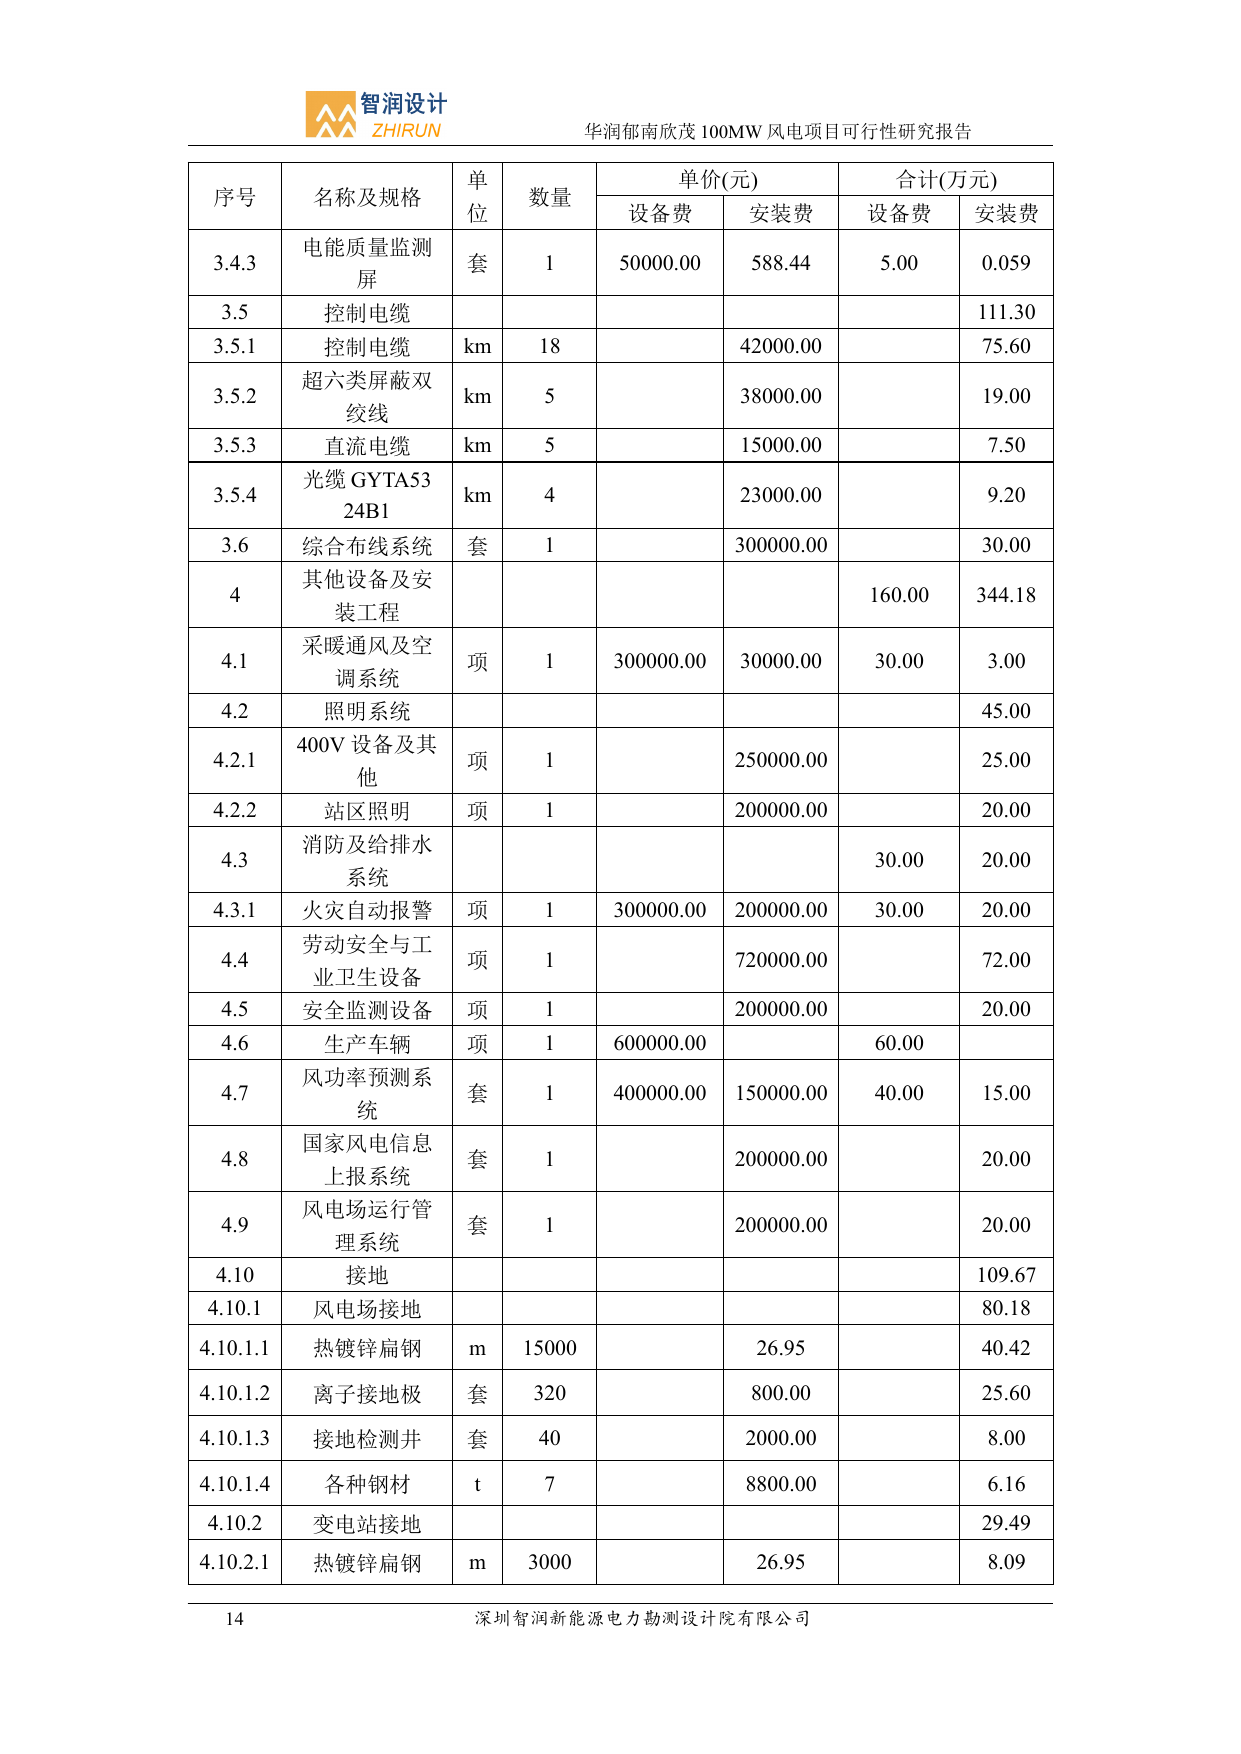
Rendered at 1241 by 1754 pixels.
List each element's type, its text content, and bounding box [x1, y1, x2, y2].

table_cell 综合布线系统 [282, 529, 452, 561]
table_cell 套 [453, 1370, 502, 1415]
table_cell 5 [503, 429, 596, 461]
table_cell km [453, 363, 502, 428]
table_cell 站区照明 [282, 794, 452, 826]
table_cell 项 [453, 794, 502, 826]
table_header 序号 [189, 163, 281, 229]
table_cell [597, 1370, 723, 1415]
table_cell 250000.00 [724, 728, 838, 793]
table_cell [839, 1540, 959, 1584]
table_cell 1 [503, 1026, 596, 1059]
table_cell m [453, 1540, 502, 1584]
table_cell [724, 1506, 838, 1539]
table_cell 5 [503, 363, 596, 428]
table_cell 3.5.1 [189, 329, 281, 362]
table_cell 控制电缆 [282, 329, 452, 362]
table_cell [597, 1126, 723, 1191]
table_cell [503, 1506, 596, 1539]
table_cell [453, 694, 502, 727]
table_cell 采暖通风及空调系统 [282, 628, 452, 693]
table_cell 4.7 [189, 1060, 281, 1125]
table_cell 项 [453, 628, 502, 693]
table_cell [597, 329, 723, 362]
table_cell 项 [453, 1026, 502, 1059]
table_cell 400000.00 [597, 1060, 723, 1125]
table_cell [839, 927, 959, 992]
table_cell [597, 562, 723, 627]
table_cell 4.3.1 [189, 893, 281, 926]
table_cell m [453, 1325, 502, 1369]
table_cell [453, 296, 502, 328]
table_cell 4.10.1 [189, 1292, 281, 1324]
table_cell [839, 1192, 959, 1257]
table_cell 4.10.1.3 [189, 1416, 281, 1460]
table_cell 4.10.1.1 [189, 1325, 281, 1369]
table_cell 光缆GYTA53 24B1 [282, 463, 452, 527]
table_cell [839, 1416, 959, 1460]
table_cell [839, 1126, 959, 1191]
table_cell 超六类屏蔽双绞线 [282, 363, 452, 428]
table_cell 29.49 [960, 1506, 1053, 1539]
table_cell [597, 429, 723, 461]
table_cell 7 [503, 1461, 596, 1505]
table_cell 1 [503, 728, 596, 793]
table_cell [597, 728, 723, 793]
table_cell 4 [189, 562, 281, 627]
table_cell 照明系统 [282, 694, 452, 727]
table_cell [724, 1026, 838, 1059]
table_cell 20.00 [960, 1126, 1053, 1191]
table_cell 9.20 [960, 463, 1053, 527]
table_cell [597, 1258, 723, 1291]
table_cell [839, 993, 959, 1025]
table_cell [597, 529, 723, 561]
picture [305, 88, 448, 139]
table_cell 800.00 [724, 1370, 838, 1415]
table_cell [724, 694, 838, 727]
table_cell [597, 694, 723, 727]
table_cell 400V设备及其他 [282, 728, 452, 793]
table_cell [839, 463, 959, 527]
table_cell 40 [503, 1416, 596, 1460]
table_cell 40.42 [960, 1325, 1053, 1369]
table_cell 7.50 [960, 429, 1053, 461]
table_cell 国家风电信息上报系统 [282, 1126, 452, 1191]
table_cell [503, 1258, 596, 1291]
table_cell [839, 429, 959, 461]
table_cell 套 [453, 1060, 502, 1125]
table_cell 200000.00 [724, 893, 838, 926]
table_cell [597, 1461, 723, 1505]
table_cell 3.5.2 [189, 363, 281, 428]
table_cell 控制电缆 [282, 296, 452, 328]
table_cell [503, 827, 596, 892]
table_cell [597, 1325, 723, 1369]
table_cell 20.00 [960, 893, 1053, 926]
table_cell t [453, 1461, 502, 1505]
table_cell 4.10.1.4 [189, 1461, 281, 1505]
table_cell 26.95 [724, 1325, 838, 1369]
table_cell 4.2.1 [189, 728, 281, 793]
table_cell 2000.00 [724, 1416, 838, 1460]
table_cell 600000.00 [597, 1026, 723, 1059]
table_cell 4.10.2.1 [189, 1540, 281, 1584]
table_cell 15000.00 [724, 429, 838, 461]
table_cell 23000.00 [724, 463, 838, 527]
table_cell 20.00 [960, 794, 1053, 826]
table_cell 3.5 [189, 296, 281, 328]
table_cell [839, 1461, 959, 1505]
table_cell [503, 562, 596, 627]
table_cell 4 [503, 463, 596, 527]
table_cell 200000.00 [724, 1192, 838, 1257]
table_cell 111.30 [960, 296, 1053, 328]
table_cell [453, 562, 502, 627]
table_cell 720000.00 [724, 927, 838, 992]
table_cell 离子接地极 [282, 1370, 452, 1415]
table_cell 热镀锌扁钢 [282, 1540, 452, 1584]
table_cell 40.00 [839, 1060, 959, 1125]
table_cell [839, 1506, 959, 1539]
table_cell 19.00 [960, 363, 1053, 428]
table_cell 项 [453, 893, 502, 926]
table_cell 套 [453, 230, 502, 295]
table_cell 300000.00 [724, 529, 838, 561]
table_cell 200000.00 [724, 1126, 838, 1191]
table_cell 1 [503, 893, 596, 926]
table_cell 20.00 [960, 1192, 1053, 1257]
table_cell 5.00 [839, 230, 959, 295]
table_cell 套 [453, 1126, 502, 1191]
table_header 单位 [453, 163, 502, 229]
table_cell 4.5 [189, 993, 281, 1025]
table_header 单价(元) [597, 163, 838, 195]
table_cell 1 [503, 993, 596, 1025]
table_cell 1 [503, 1192, 596, 1257]
table_cell 30.00 [839, 628, 959, 693]
table_cell 4.2.2 [189, 794, 281, 826]
table_cell [839, 1370, 959, 1415]
table_cell 套 [453, 1416, 502, 1460]
table_cell [453, 1292, 502, 1324]
table_cell km [453, 463, 502, 527]
table_cell 1 [503, 230, 596, 295]
table_cell 风功率预测系统 [282, 1060, 452, 1125]
table_cell 42000.00 [724, 329, 838, 362]
table_header 合计(万元) [839, 163, 1053, 195]
table_cell 4.8 [189, 1126, 281, 1191]
table_cell 生产车辆 [282, 1026, 452, 1059]
table_cell [839, 728, 959, 793]
table_cell 80.18 [960, 1292, 1053, 1324]
table_cell 109.67 [960, 1258, 1053, 1291]
table_cell 25.00 [960, 728, 1053, 793]
table_cell 4.3 [189, 827, 281, 892]
table_cell [839, 329, 959, 362]
table_cell [597, 1416, 723, 1460]
table_cell 项 [453, 728, 502, 793]
table_cell [597, 927, 723, 992]
table_cell 各种钢材 [282, 1461, 452, 1505]
table_cell 200000.00 [724, 993, 838, 1025]
table_cell [724, 827, 838, 892]
table_cell 4.6 [189, 1026, 281, 1059]
table_cell 劳动安全与工业卫生设备 [282, 927, 452, 992]
table_cell [839, 529, 959, 561]
table_cell [839, 296, 959, 328]
table_cell [724, 296, 838, 328]
table_cell 3.5.4 [189, 463, 281, 527]
table_cell [724, 1258, 838, 1291]
table_cell 150000.00 [724, 1060, 838, 1125]
table_cell 160.00 [839, 562, 959, 627]
table_cell 设备费 [839, 196, 959, 229]
table_cell [839, 1292, 959, 1324]
table_cell 18 [503, 329, 596, 362]
table_cell 3.6 [189, 529, 281, 561]
table_cell 风电场接地 [282, 1292, 452, 1324]
table_cell 4.2 [189, 694, 281, 727]
table_cell 热镀锌扁钢 [282, 1325, 452, 1369]
table_cell [597, 794, 723, 826]
table_cell 15000 [503, 1325, 596, 1369]
table_cell 风电场运行管理系统 [282, 1192, 452, 1257]
table_cell [453, 1258, 502, 1291]
table_cell 30.00 [839, 827, 959, 892]
table_cell 50000.00 [597, 230, 723, 295]
table_cell 火灾自动报警 [282, 893, 452, 926]
table_cell 20.00 [960, 993, 1053, 1025]
table_cell 4.10.1.2 [189, 1370, 281, 1415]
table_cell [597, 463, 723, 527]
table_header 名称及规格 [282, 163, 452, 229]
table_cell 其他设备及安装工程 [282, 562, 452, 627]
table_cell 60.00 [839, 1026, 959, 1059]
table_cell km [453, 329, 502, 362]
table_cell 320 [503, 1370, 596, 1415]
table_cell 1 [503, 794, 596, 826]
table_cell 项 [453, 993, 502, 1025]
table_cell [503, 296, 596, 328]
table_cell 8.09 [960, 1540, 1053, 1584]
table_cell 75.60 [960, 329, 1053, 362]
table_cell 设备费 [597, 196, 723, 229]
table_cell 45.00 [960, 694, 1053, 727]
table_cell [503, 1292, 596, 1324]
table_cell [453, 827, 502, 892]
table_cell 3.4.3 [189, 230, 281, 295]
table_cell 30.00 [960, 529, 1053, 561]
table_cell 安装费 [960, 196, 1053, 229]
table_cell [597, 296, 723, 328]
table_cell 588.44 [724, 230, 838, 295]
table_cell 直流电缆 [282, 429, 452, 461]
table_cell 1 [503, 628, 596, 693]
table_cell 15.00 [960, 1060, 1053, 1125]
table_cell 电能质量监测屏 [282, 230, 452, 295]
table_cell 消防及给排水系统 [282, 827, 452, 892]
table_cell 4.4 [189, 927, 281, 992]
table_cell 套 [453, 529, 502, 561]
table_cell [839, 694, 959, 727]
table_cell [839, 1258, 959, 1291]
table_cell 30000.00 [724, 628, 838, 693]
table_cell 8.00 [960, 1416, 1053, 1460]
table_cell 20.00 [960, 827, 1053, 892]
table_cell [960, 1026, 1053, 1059]
table_cell 3.5.3 [189, 429, 281, 461]
table_cell 26.95 [724, 1540, 838, 1584]
table_cell 25.60 [960, 1370, 1053, 1415]
table_cell [724, 1292, 838, 1324]
table_cell 1 [503, 1126, 596, 1191]
table_cell km [453, 429, 502, 461]
table_cell 套 [453, 1192, 502, 1257]
table_cell 项 [453, 927, 502, 992]
table_cell 4.1 [189, 628, 281, 693]
table_cell [453, 1506, 502, 1539]
table_cell 安全监测设备 [282, 993, 452, 1025]
table_cell 344.18 [960, 562, 1053, 627]
table_cell 72.00 [960, 927, 1053, 992]
table_cell [839, 794, 959, 826]
table_cell [597, 827, 723, 892]
table_cell 变电站接地 [282, 1506, 452, 1539]
table_cell [839, 363, 959, 428]
table_cell [597, 363, 723, 428]
table_cell 安装费 [724, 196, 838, 229]
table_cell 3000 [503, 1540, 596, 1584]
table_cell 接地检测井 [282, 1416, 452, 1460]
table_cell [724, 562, 838, 627]
table_cell 1 [503, 927, 596, 992]
table_cell 38000.00 [724, 363, 838, 428]
table_cell 4.10.2 [189, 1506, 281, 1539]
table_cell 30.00 [839, 893, 959, 926]
table_cell 300000.00 [597, 628, 723, 693]
table_cell 3.00 [960, 628, 1053, 693]
table_cell [597, 993, 723, 1025]
table_cell [839, 1325, 959, 1369]
table_cell 4.9 [189, 1192, 281, 1257]
table_cell [597, 1506, 723, 1539]
table_cell [597, 1292, 723, 1324]
table_cell 6.16 [960, 1461, 1053, 1505]
table_cell [503, 694, 596, 727]
table_cell 300000.00 [597, 893, 723, 926]
table_cell [597, 1540, 723, 1584]
table_cell 接地 [282, 1258, 452, 1291]
table_cell [597, 1192, 723, 1257]
table_cell 0.059 [960, 230, 1053, 295]
table_cell 1 [503, 529, 596, 561]
table_cell 1 [503, 1060, 596, 1125]
table_header 数量 [503, 163, 596, 229]
table_cell 200000.00 [724, 794, 838, 826]
table_cell 8800.00 [724, 1461, 838, 1505]
table_cell 4.10 [189, 1258, 281, 1291]
